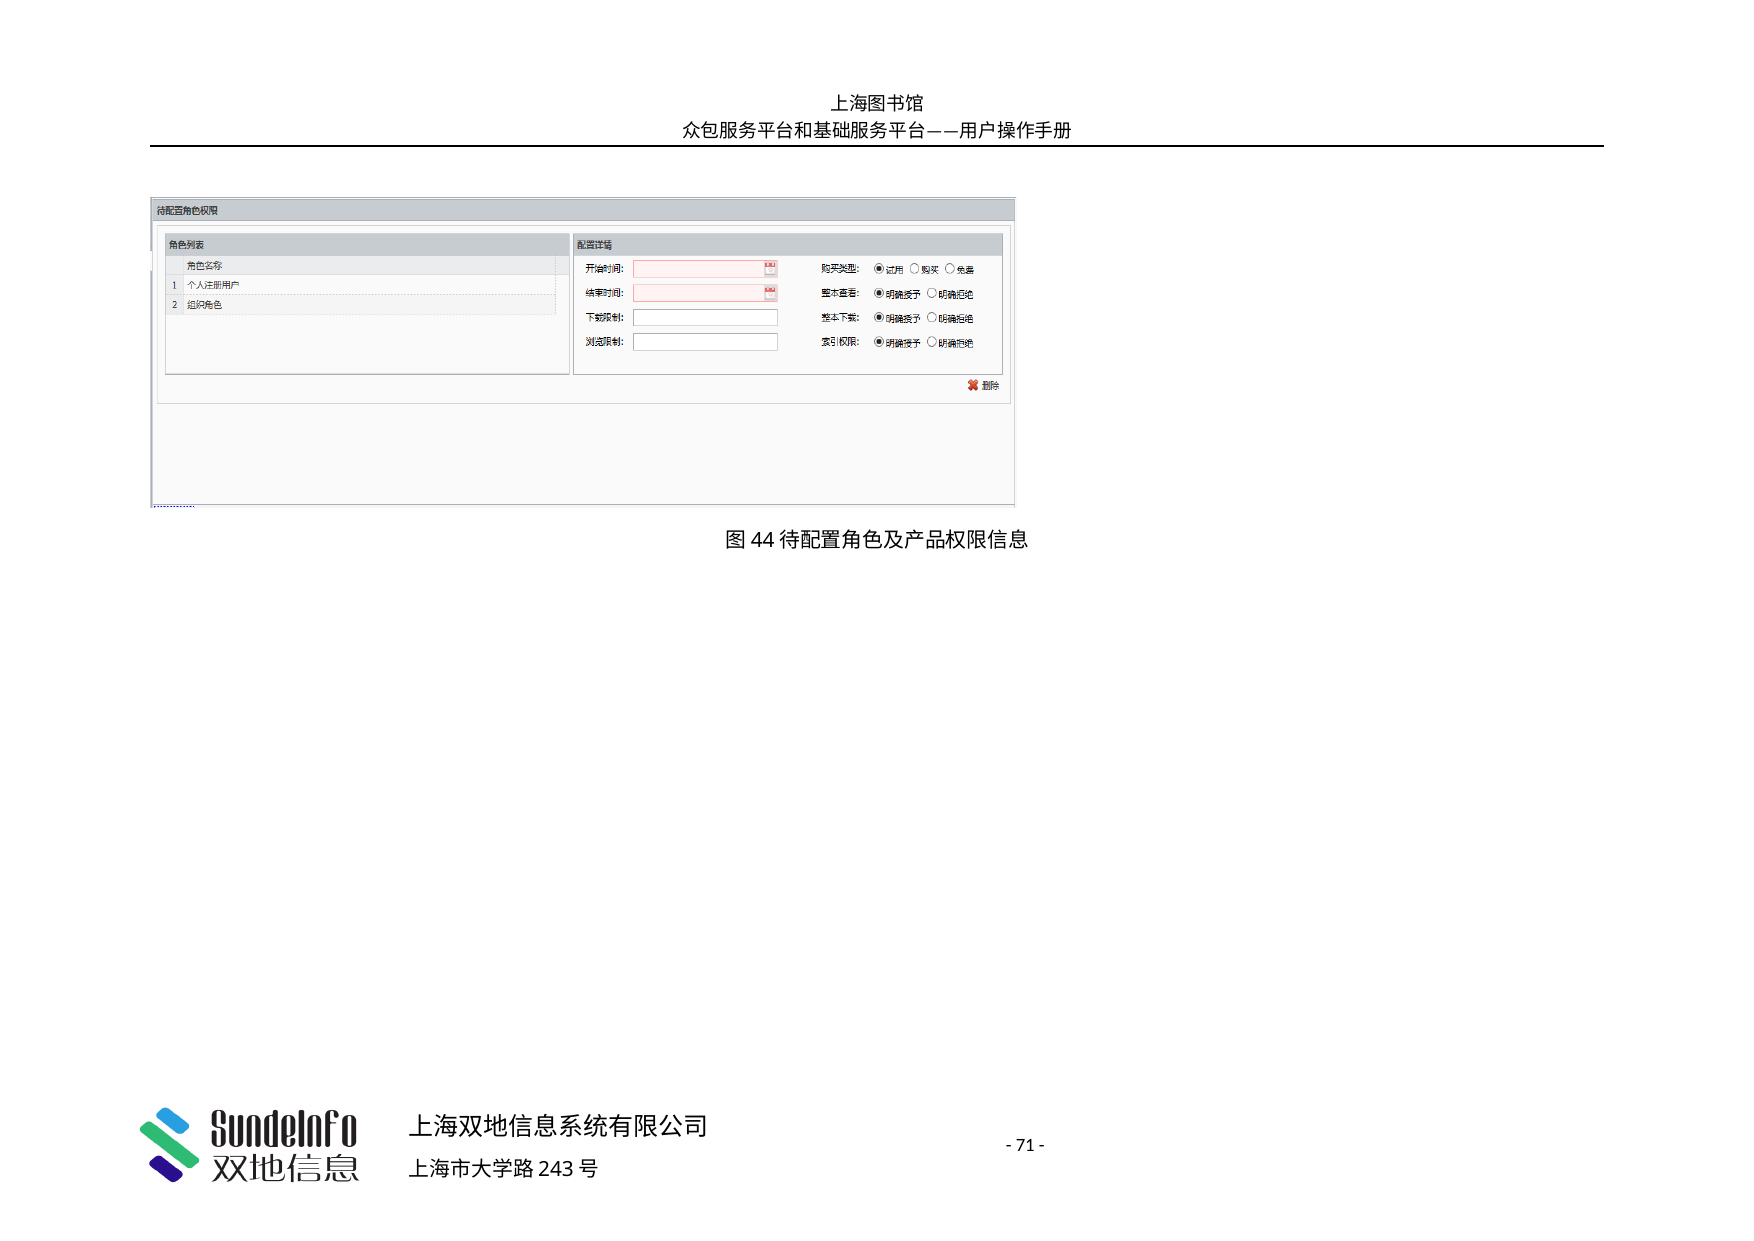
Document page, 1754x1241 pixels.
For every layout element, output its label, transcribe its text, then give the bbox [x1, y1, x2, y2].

picture [134, 1101, 366, 1188]
picture [150, 197, 1017, 508]
